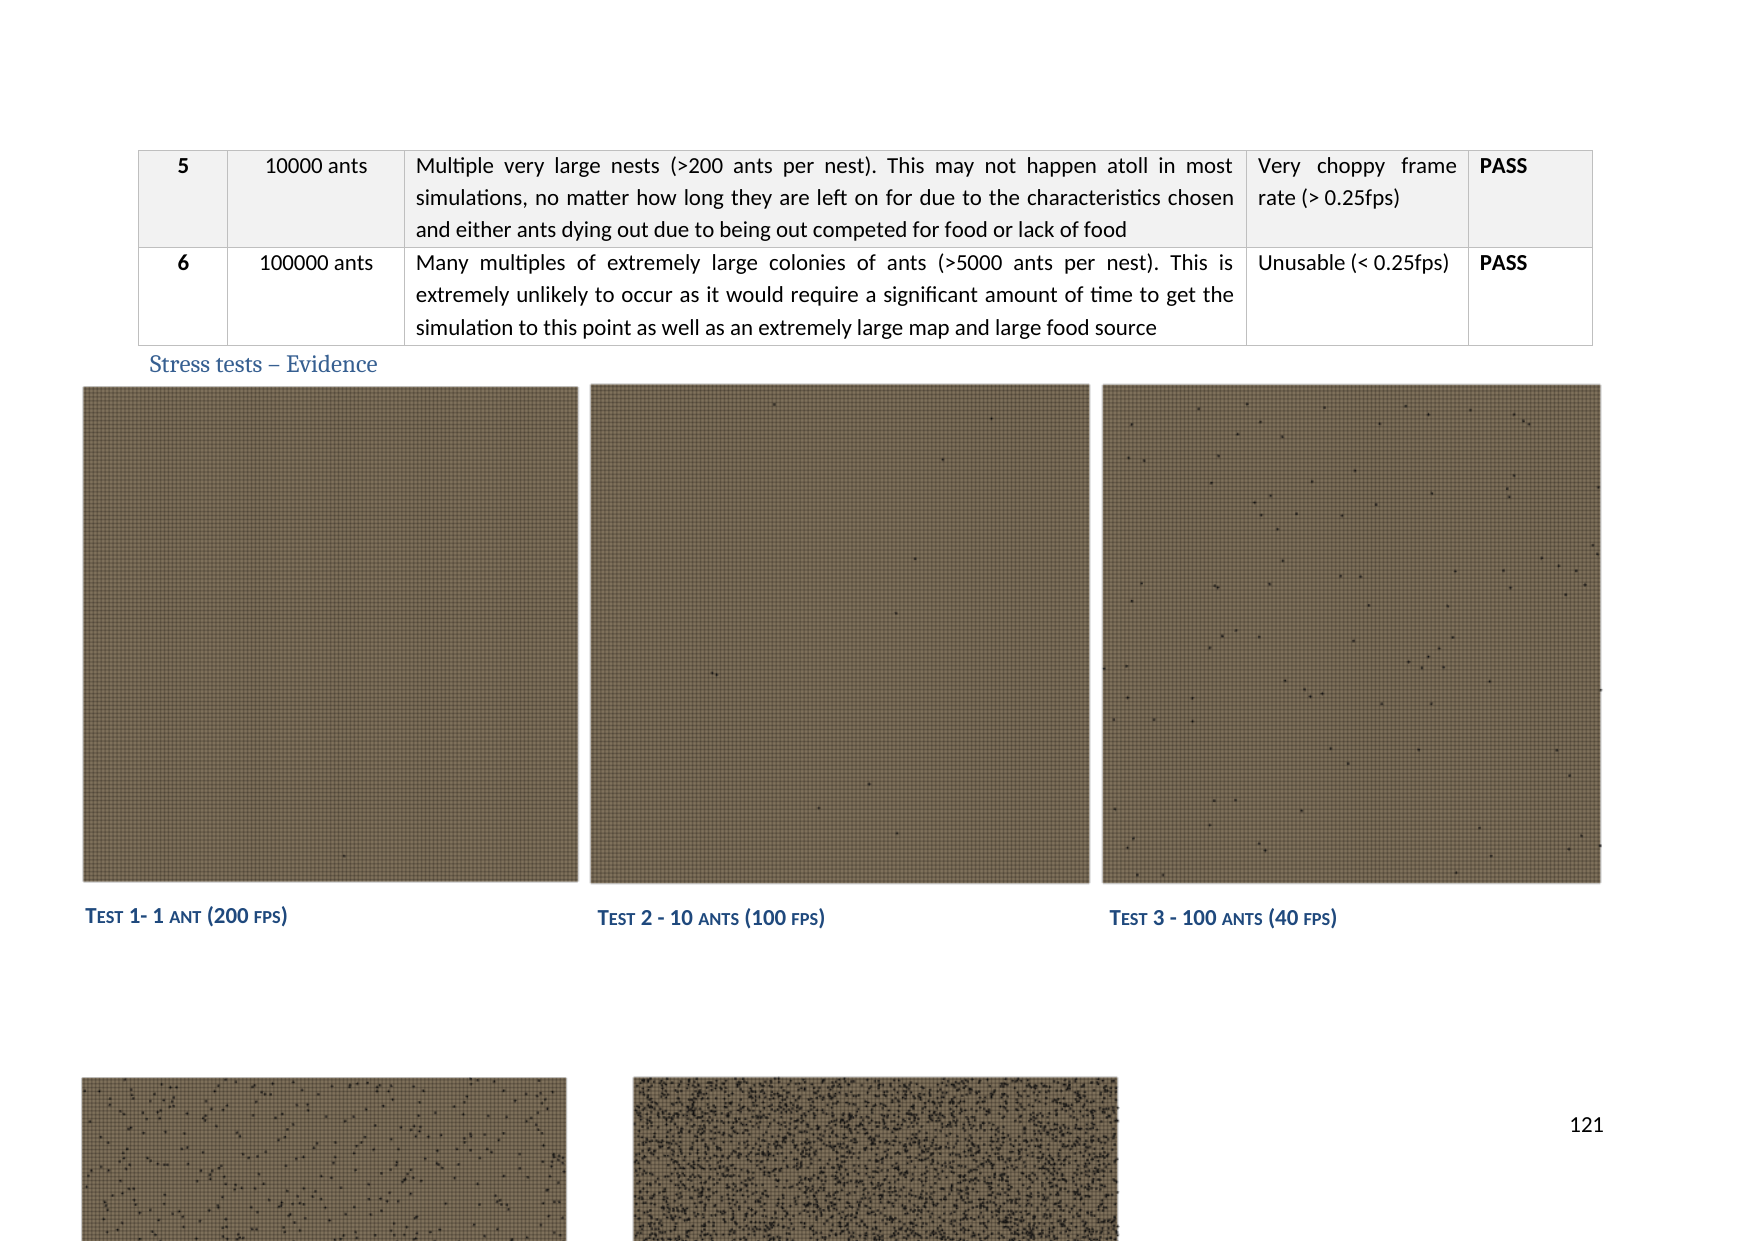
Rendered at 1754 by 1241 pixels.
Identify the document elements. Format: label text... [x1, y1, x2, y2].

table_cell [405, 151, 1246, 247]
picture [631, 1075, 1122, 1241]
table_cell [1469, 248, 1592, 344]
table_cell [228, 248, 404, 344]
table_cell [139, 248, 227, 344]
subtitle Stress tests – Evidence [150, 350, 1604, 378]
picture [1100, 383, 1604, 885]
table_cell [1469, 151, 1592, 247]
picture [588, 382, 1094, 885]
picture [76, 386, 580, 883]
picture [80, 1077, 568, 1241]
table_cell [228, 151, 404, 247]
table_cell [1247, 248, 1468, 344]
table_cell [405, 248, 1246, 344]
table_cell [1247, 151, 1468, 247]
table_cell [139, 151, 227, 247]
